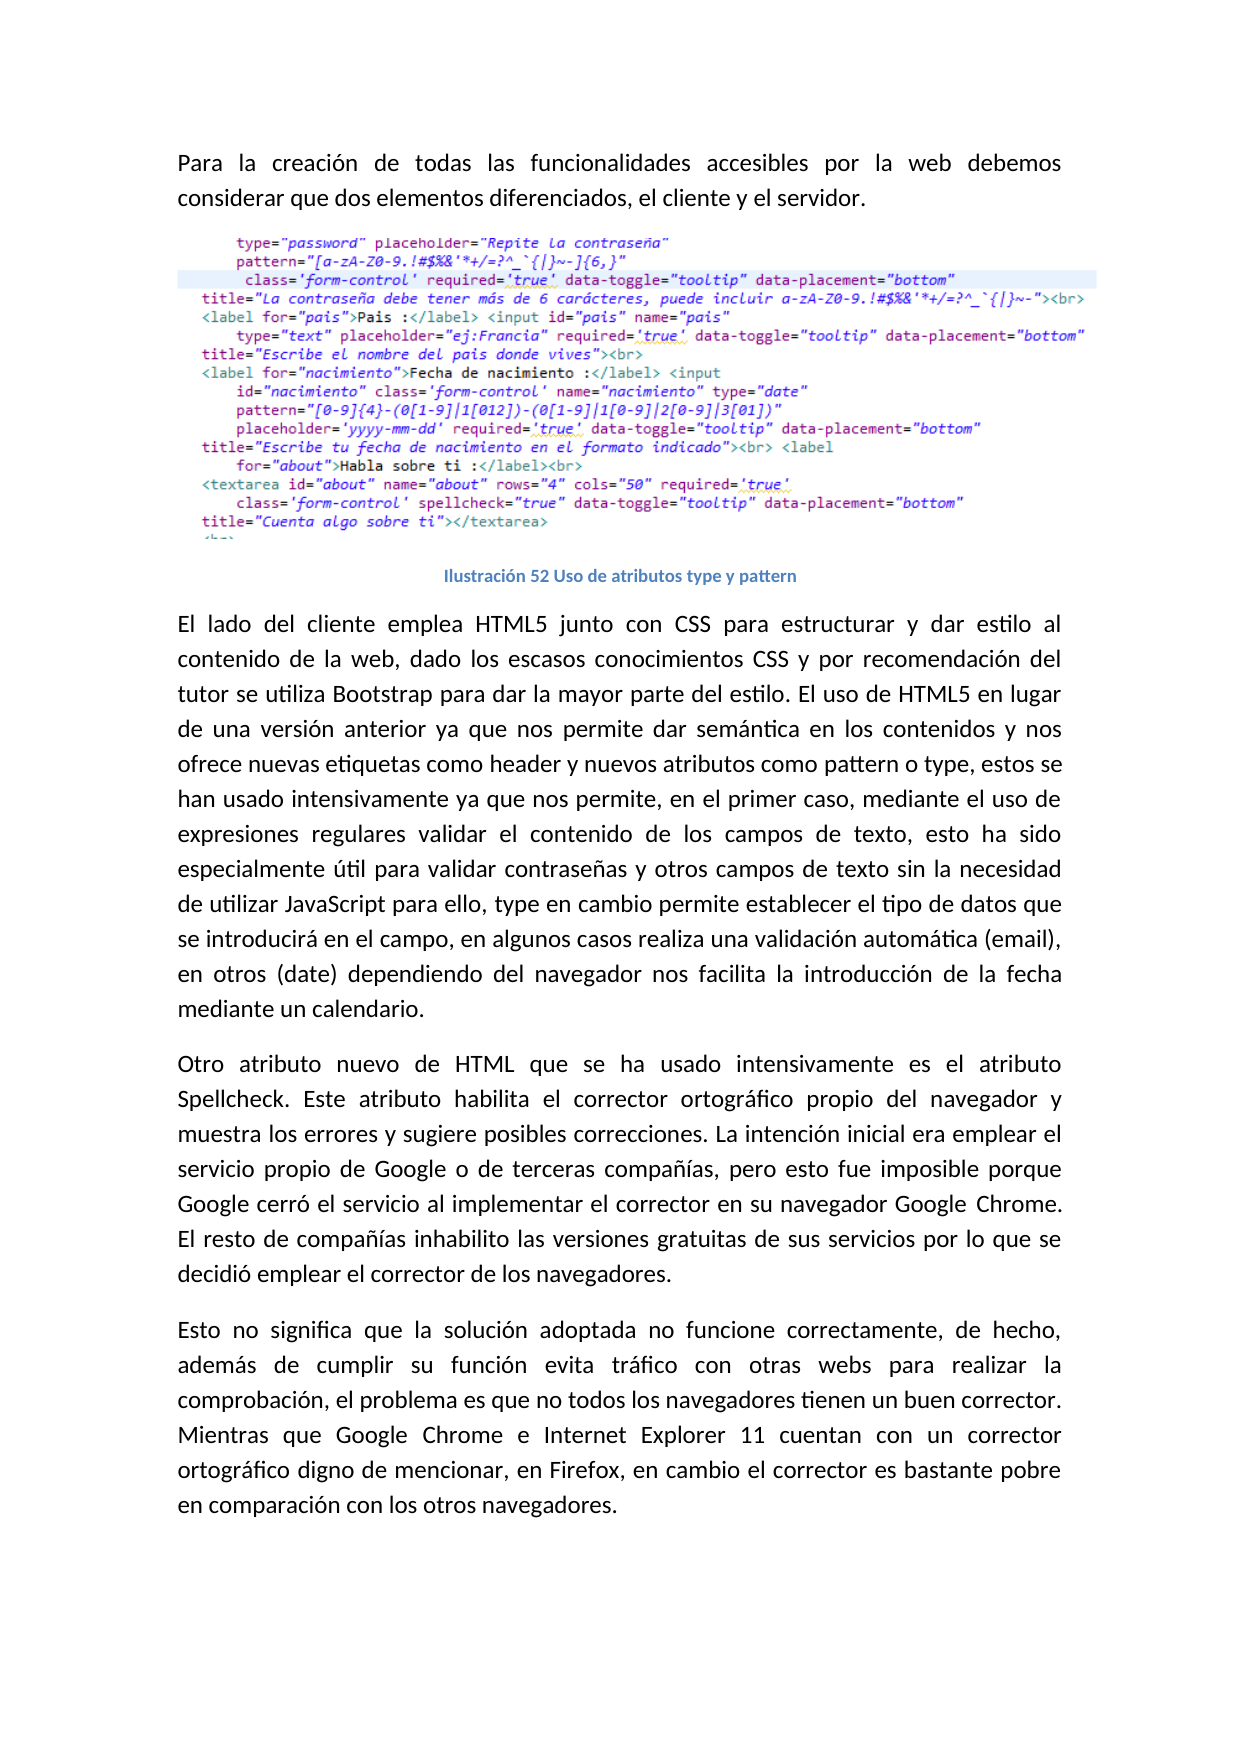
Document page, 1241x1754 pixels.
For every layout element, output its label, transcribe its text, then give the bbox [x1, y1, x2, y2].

picture [177, 238, 1097, 539]
text El lado del cliente emplea HTML5 junto con CSS para estructurar y dar estilo al contenido de la web, dado los escasos conocimientos CSS y por recomendación del tutor se utiliza Bootstrap para dar la mayor parte del estilo. El uso de HTML5 en lugar de una versión anterior ya que nos permite dar semántica en los contenidos y nos ofrece nuevas etiquetas como header y nuevos atributos como pattern o type, estos se han usado intensivamente ya que nos permite, en el primer caso, mediante el uso de expresiones regulares validar el contenido de los campos de texto, esto ha sido especialmente útil para validar contraseñas y otros campos de texto sin la necesidad de utilizar JavaScript para ello, type en cambio permite establecer el tipo de datos que se introducirá en el campo, en algunos casos realiza una validación automática (email), en otros (date) dependiendo del navegador nos facilita la introducción de la fecha mediante un calendario. [177, 608, 1063, 1023]
text Ilustración 52 Uso de atributos type y pattern [177, 564, 1063, 587]
text Otro atributo nuevo de HTML que se ha usado intensivamente es el atributo Spellcheck. Este atributo habilita el corrector ortográfico propio del navegador y muestra los errores y sugiere posibles correcciones. La intención inicial era emplear el servicio propio de Google o de terceras compañías, pero esto fue imposible porque Google cerró el servicio al implementar el corrector en su navegador Google Chrome. El resto de compañías inhabilito las versiones gratuitas de sus servicios por lo que se decidió emplear el corrector de los navegadores. [177, 1049, 1063, 1289]
text Para la creación de todas las funcionalidades accesibles por la web debemos considerar que dos elementos diferenciados, el cliente y el servidor. [177, 148, 1063, 213]
text Esto no significa que la solución adoptada no funcione correctamente, de hecho, además de cumplir su función evita tráfico con otras webs para realizar la comprobación, el problema es que no todos los navegadores tienen un buen corrector. Mientras que Google Chrome e Internet Explorer 11 cuentan con un corrector ortográfico digno de mencionar, en Firefox, en cambio el corrector es bastante pobre en comparación con los otros navegadores. [177, 1314, 1063, 1520]
